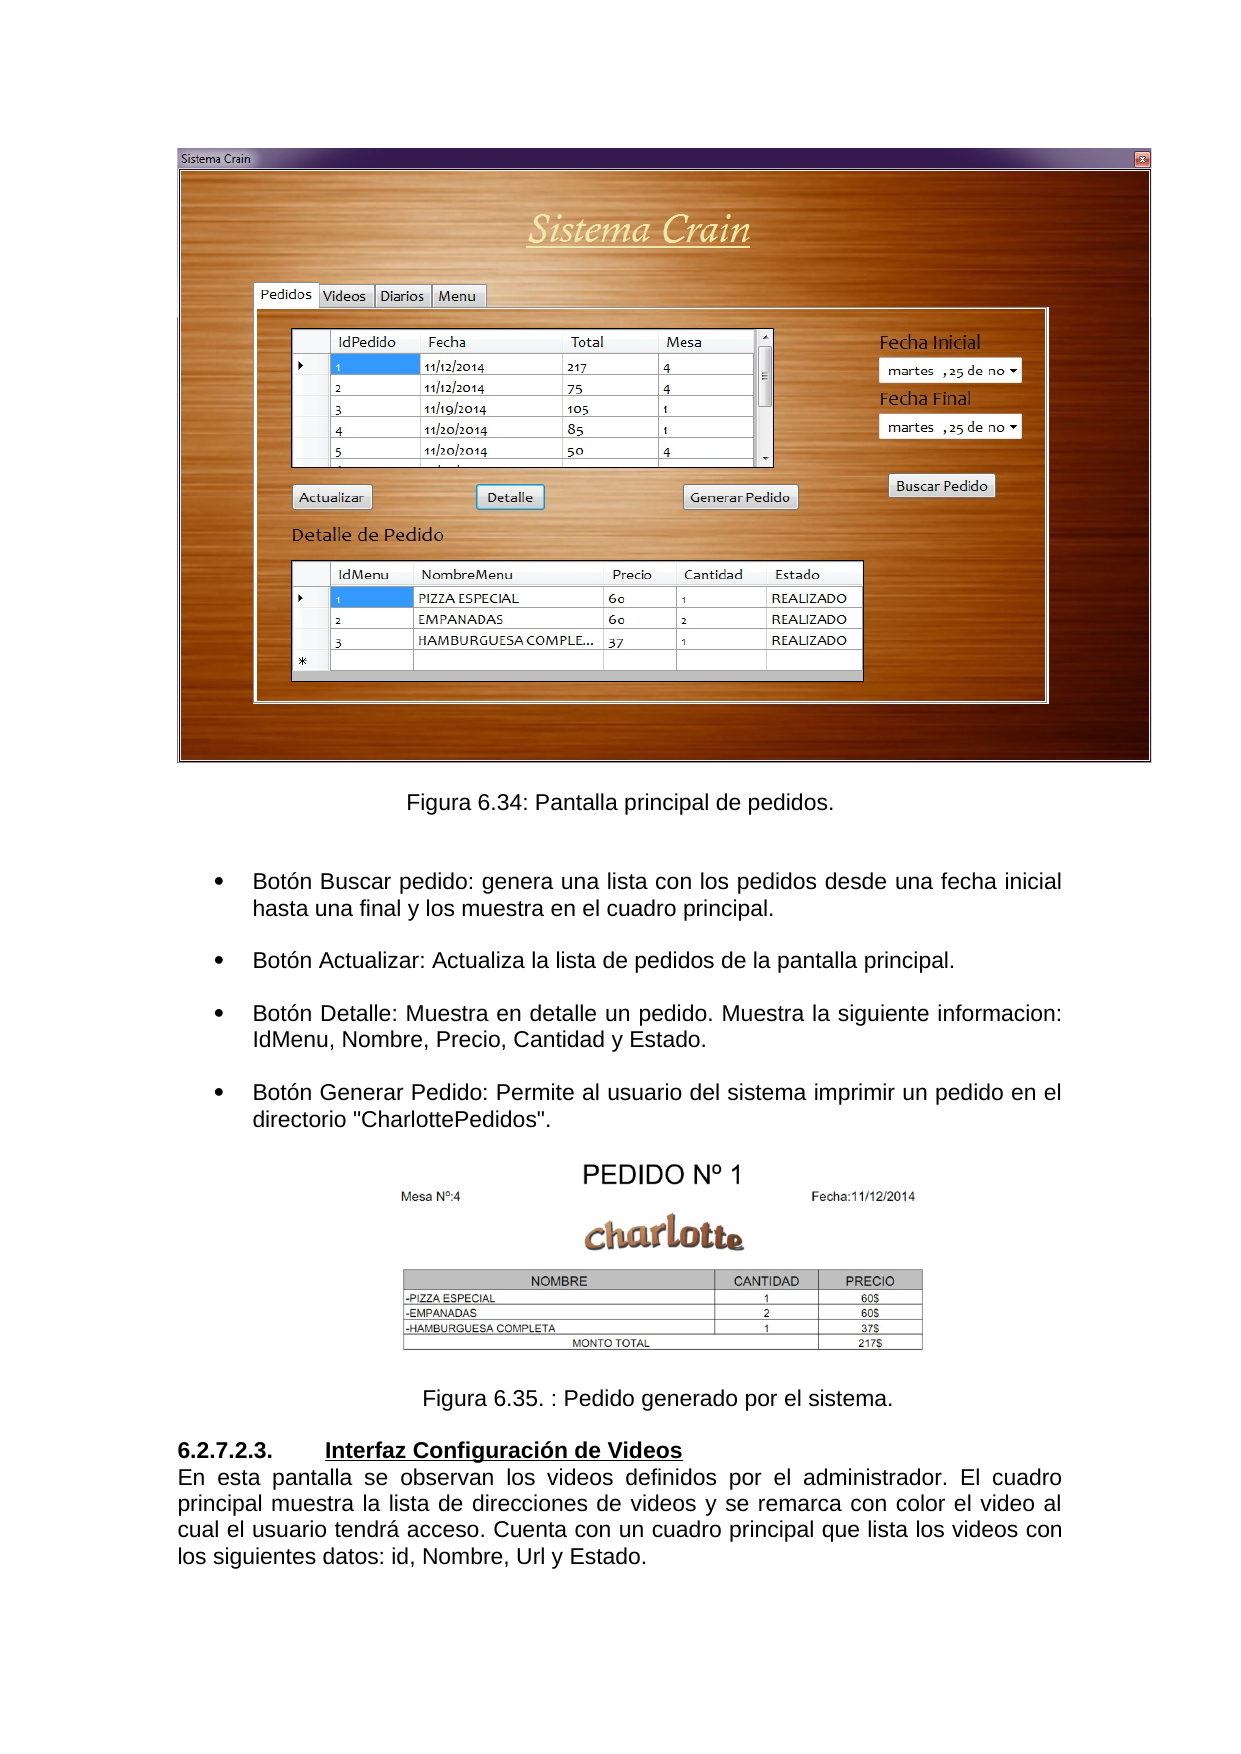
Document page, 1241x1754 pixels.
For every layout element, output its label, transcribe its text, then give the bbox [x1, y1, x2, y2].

list Botón Detalle: Muestra en detalle un pedido. Muestra la siguiente informacion: IdMenu, Nombre, Precio, Cantidad y Estado. [215, 1000, 1063, 1053]
list Interfaz Configuración de Videos [177, 1437, 1063, 1464]
picture [381, 1158, 935, 1359]
text En esta pantalla se observan los videos definidos por el administrador. El cuadro principal muestra la lista de direcciones de videos y se remarca con color el video al cual el usuario tendrá acceso. Cuenta con un cuadro principal que lista los videos con los siguientes datos: id, Nombre, Url y Estado. [177, 1464, 1063, 1569]
list Botón Actualizar: Actualiza la lista de pedidos de la pantalla principal. [215, 947, 1063, 974]
picture [177, 147, 1152, 763]
text Figura 6.35. : Pedido generado por el sistema. [252, 1384, 1063, 1411]
text Figura 6.34: Pantalla principal de pedidos. [177, 789, 1063, 816]
list Botón Buscar pedido: genera una lista con los pedidos desde una fecha inicial hasta una final y los muestra en el cuadro principal. [215, 868, 1063, 921]
list Botón Generar Pedido: Permite al usuario del sistema imprimir un pedido en el directorio "CharlottePedidos". [215, 1079, 1063, 1132]
